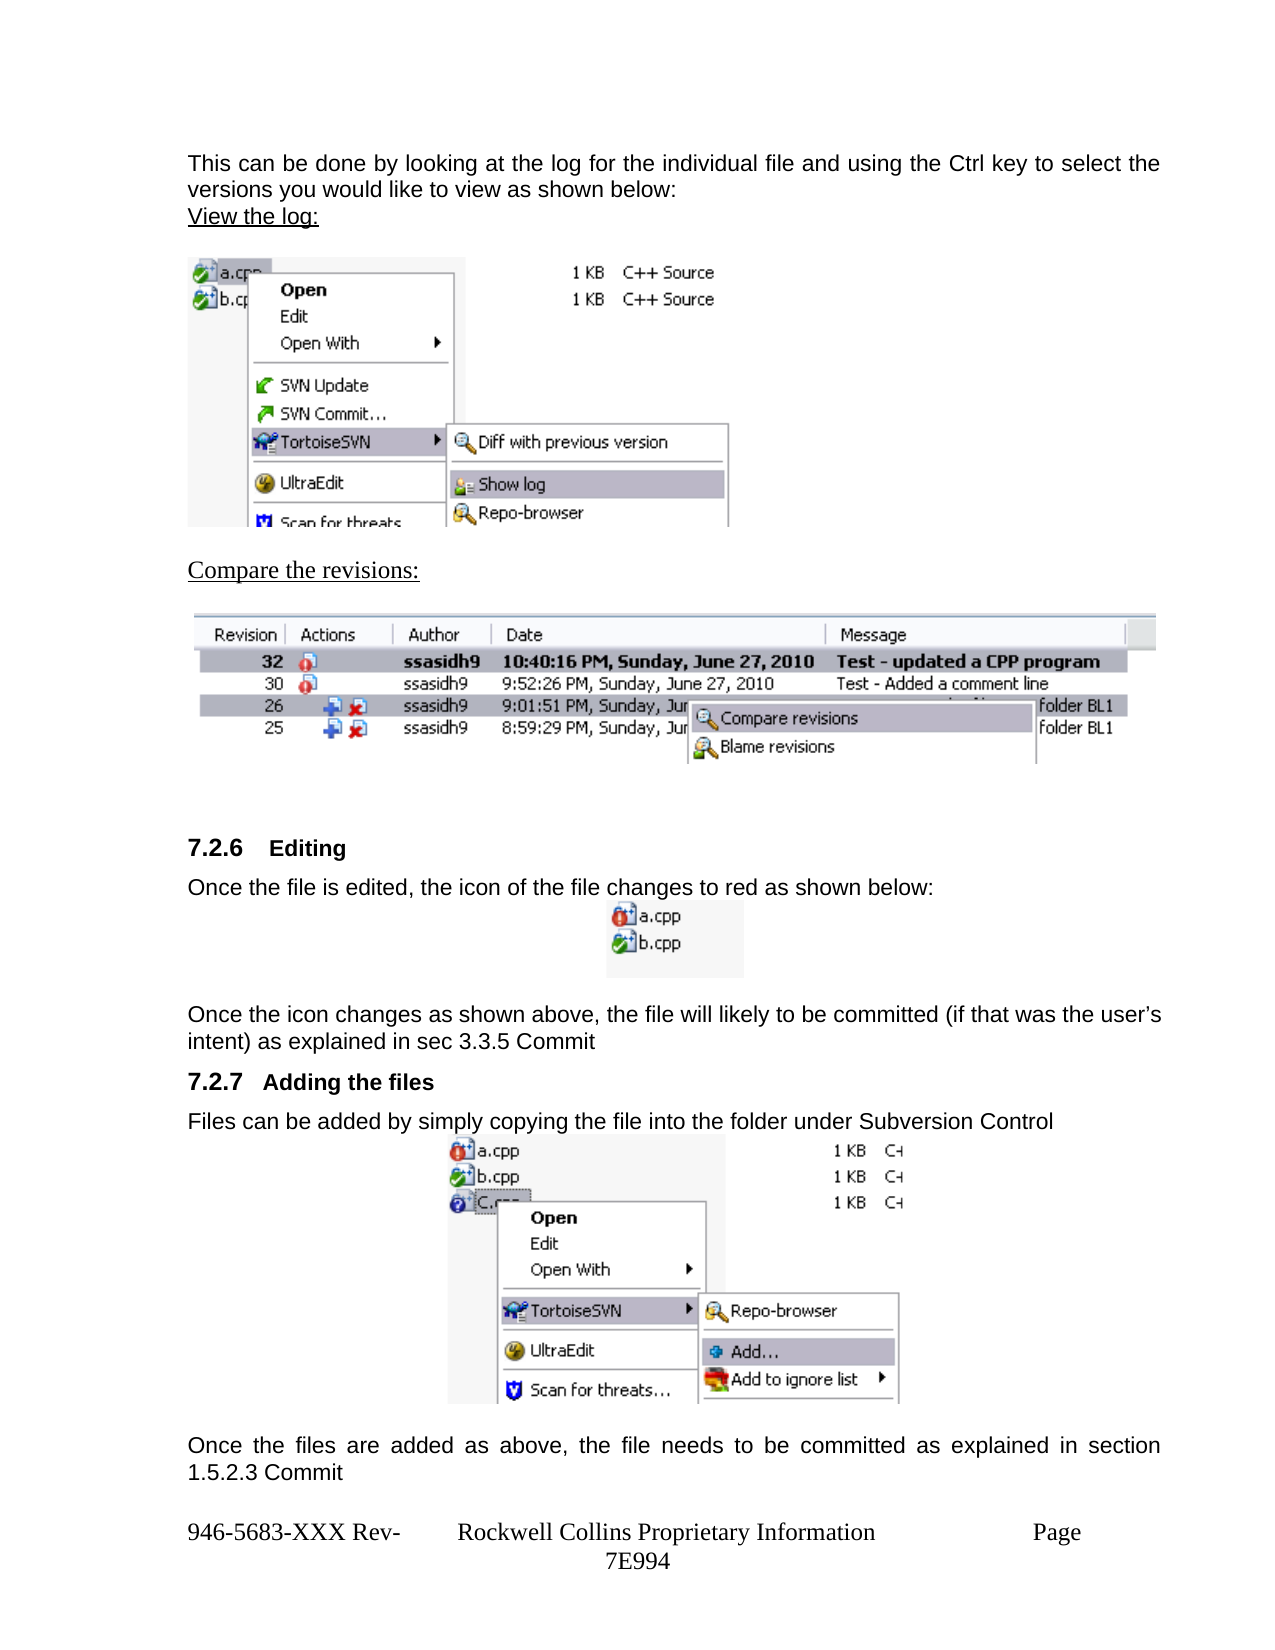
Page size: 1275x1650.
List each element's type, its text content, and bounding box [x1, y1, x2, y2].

text Once the files are added as above, the file needs to be committed as explained in section 1.5.2.3 Commit [187, 1432, 1162, 1485]
text View the log: [187, 203, 1162, 229]
text Once the file is edited, the icon of the file changes to red as shown below: [187, 874, 1162, 901]
text Once the icon changes as shown above, the file will likely to be committed (if that was the user’s intent) as explained in sec 3.3.5 Commit [187, 1001, 1162, 1054]
picture [187, 257, 734, 527]
text This can be done by looking at the log for the individual file and using the Ctrl key to select the versions you would like to view as shown below: [187, 150, 1162, 203]
picture [194, 613, 1156, 764]
subtitle Editing [187, 833, 1162, 862]
picture [447, 1134, 903, 1404]
picture [606, 900, 744, 978]
text Compare the revisions: [187, 556, 1162, 584]
subtitle Adding the files [187, 1067, 1162, 1095]
text Files can be added by simply copying the file into the folder under Subversion Control [187, 1108, 1162, 1134]
